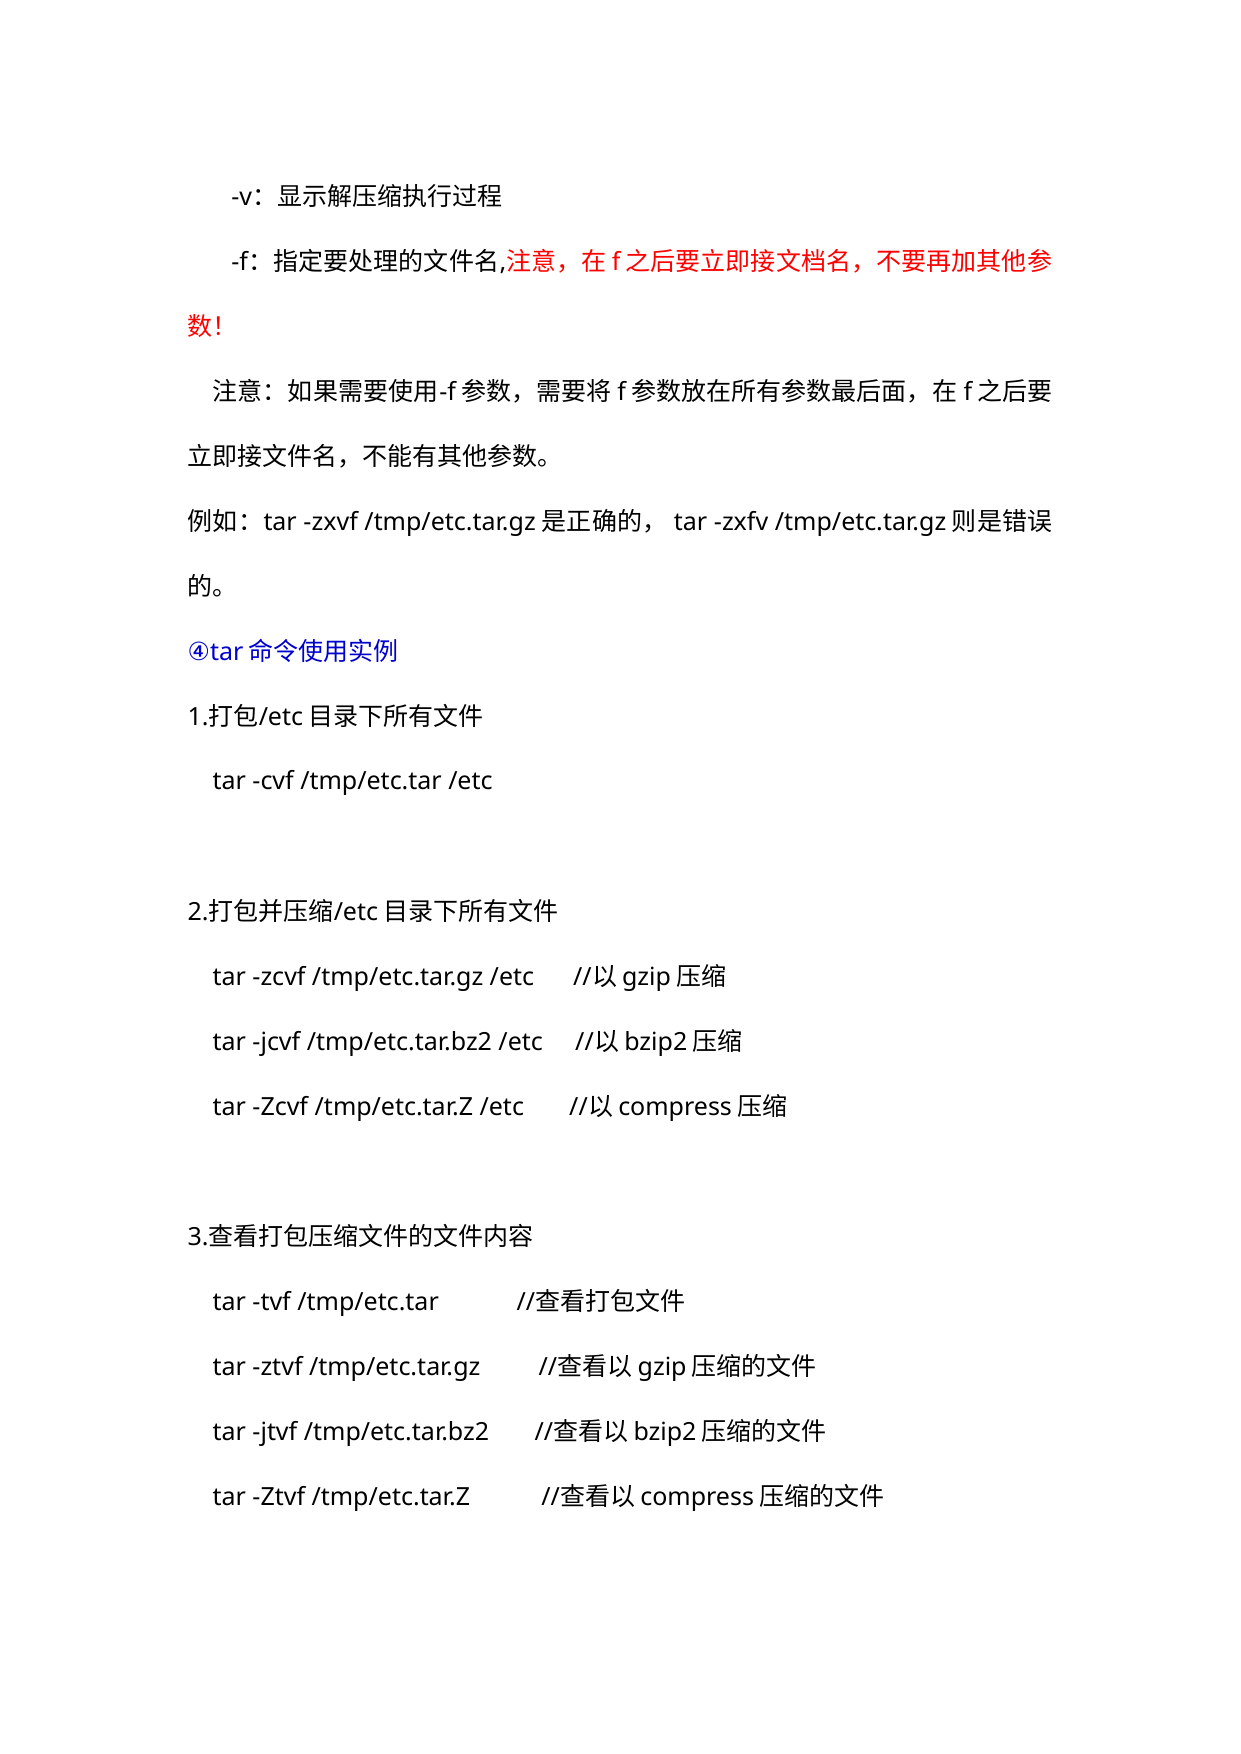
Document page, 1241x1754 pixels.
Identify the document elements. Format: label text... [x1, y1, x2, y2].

text 3.查看打包压缩文件的文件内容 [187, 1202, 1053, 1267]
text 例如：tar -zxvf /tmp/etc.tar.gz是正确的， tar -zxfv /tmp/etc.tar.gz则是错误的。 [187, 487, 1053, 617]
text 1.打包/etc目录下所有文件 [187, 682, 1053, 747]
text -f：指定要处理的文件名,注意，在f之后要立即接文档名，不要再加其他参数！ [187, 227, 1053, 357]
text tar -zcvf /tmp/etc.tar.gz /etc //以gzip压缩 [187, 942, 1053, 1007]
text tar -cvf /tmp/etc.tar /etc [187, 747, 1053, 812]
text tar -tvf /tmp/etc.tar //查看打包文件 [187, 1267, 1053, 1332]
text tar -jcvf /tmp/etc.tar.bz2 /etc //以bzip2压缩 [187, 1007, 1053, 1072]
text tar -ztvf /tmp/etc.tar.gz //查看以gzip压缩的文件 [187, 1332, 1053, 1397]
text tar -Ztvf /tmp/etc.tar.Z //查看以compress压缩的文件 [187, 1462, 1053, 1527]
text 2.打包并压缩/etc目录下所有文件 [187, 877, 1053, 942]
text ④tar命令使用实例 [187, 617, 1053, 682]
text -v：显示解压缩执行过程 [187, 162, 1053, 227]
text tar -Zcvf /tmp/etc.tar.Z /etc //以compress压缩 [187, 1072, 1053, 1137]
text tar -jtvf /tmp/etc.tar.bz2 //查看以bzip2压缩的文件 [187, 1397, 1053, 1462]
text 注意：如果需要使用-f参数，需要将f参数放在所有参数最后面，在f之后要立即接文件名，不能有其他参数。 [187, 357, 1053, 487]
